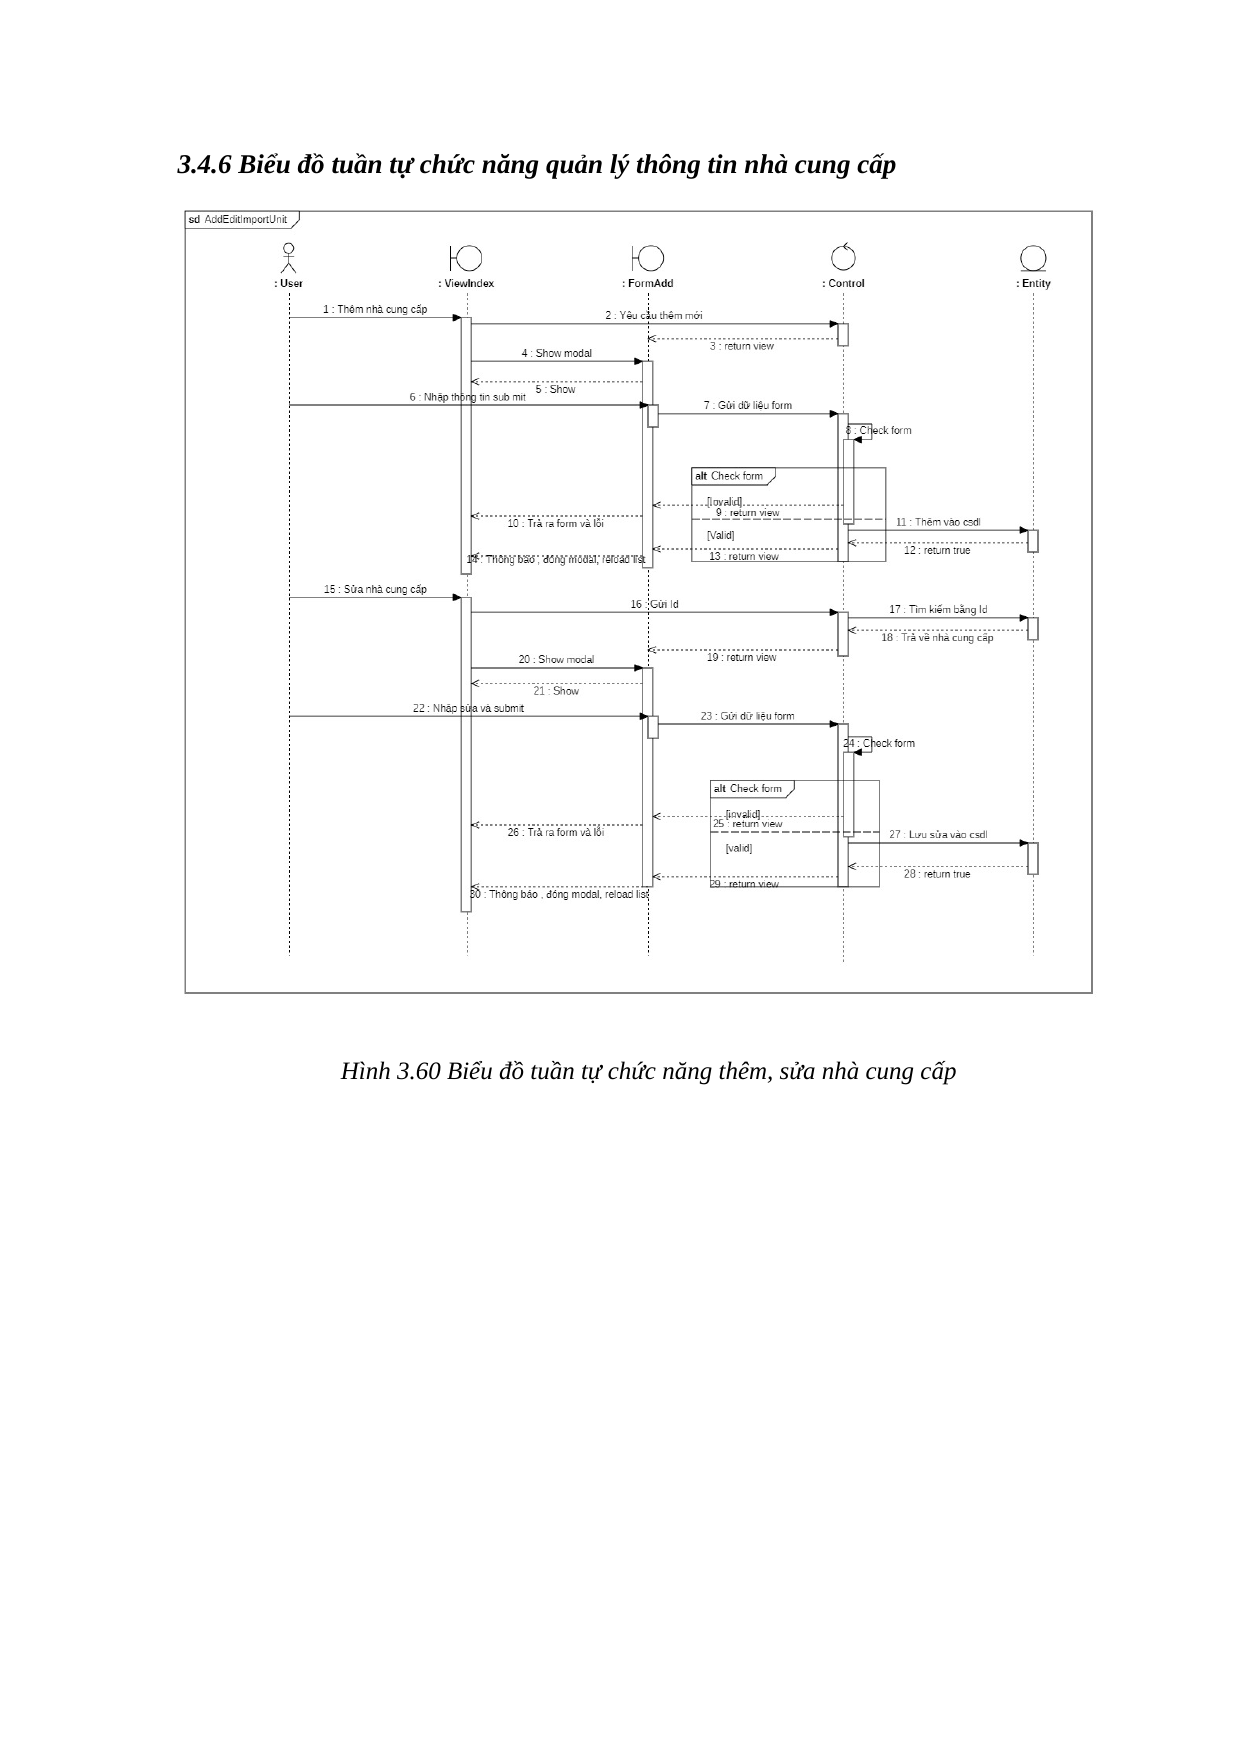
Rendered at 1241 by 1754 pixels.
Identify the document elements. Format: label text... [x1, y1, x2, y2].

subtitle Biểu đồ tuần tự chức năng quản lý thông tin nhà cung cấp [177, 148, 1122, 179]
text Hình 3.60 Biểu đồ tuần tự chức năng thêm, sửa nhà cung cấp [177, 1056, 1122, 1085]
picture [177, 203, 1123, 1024]
